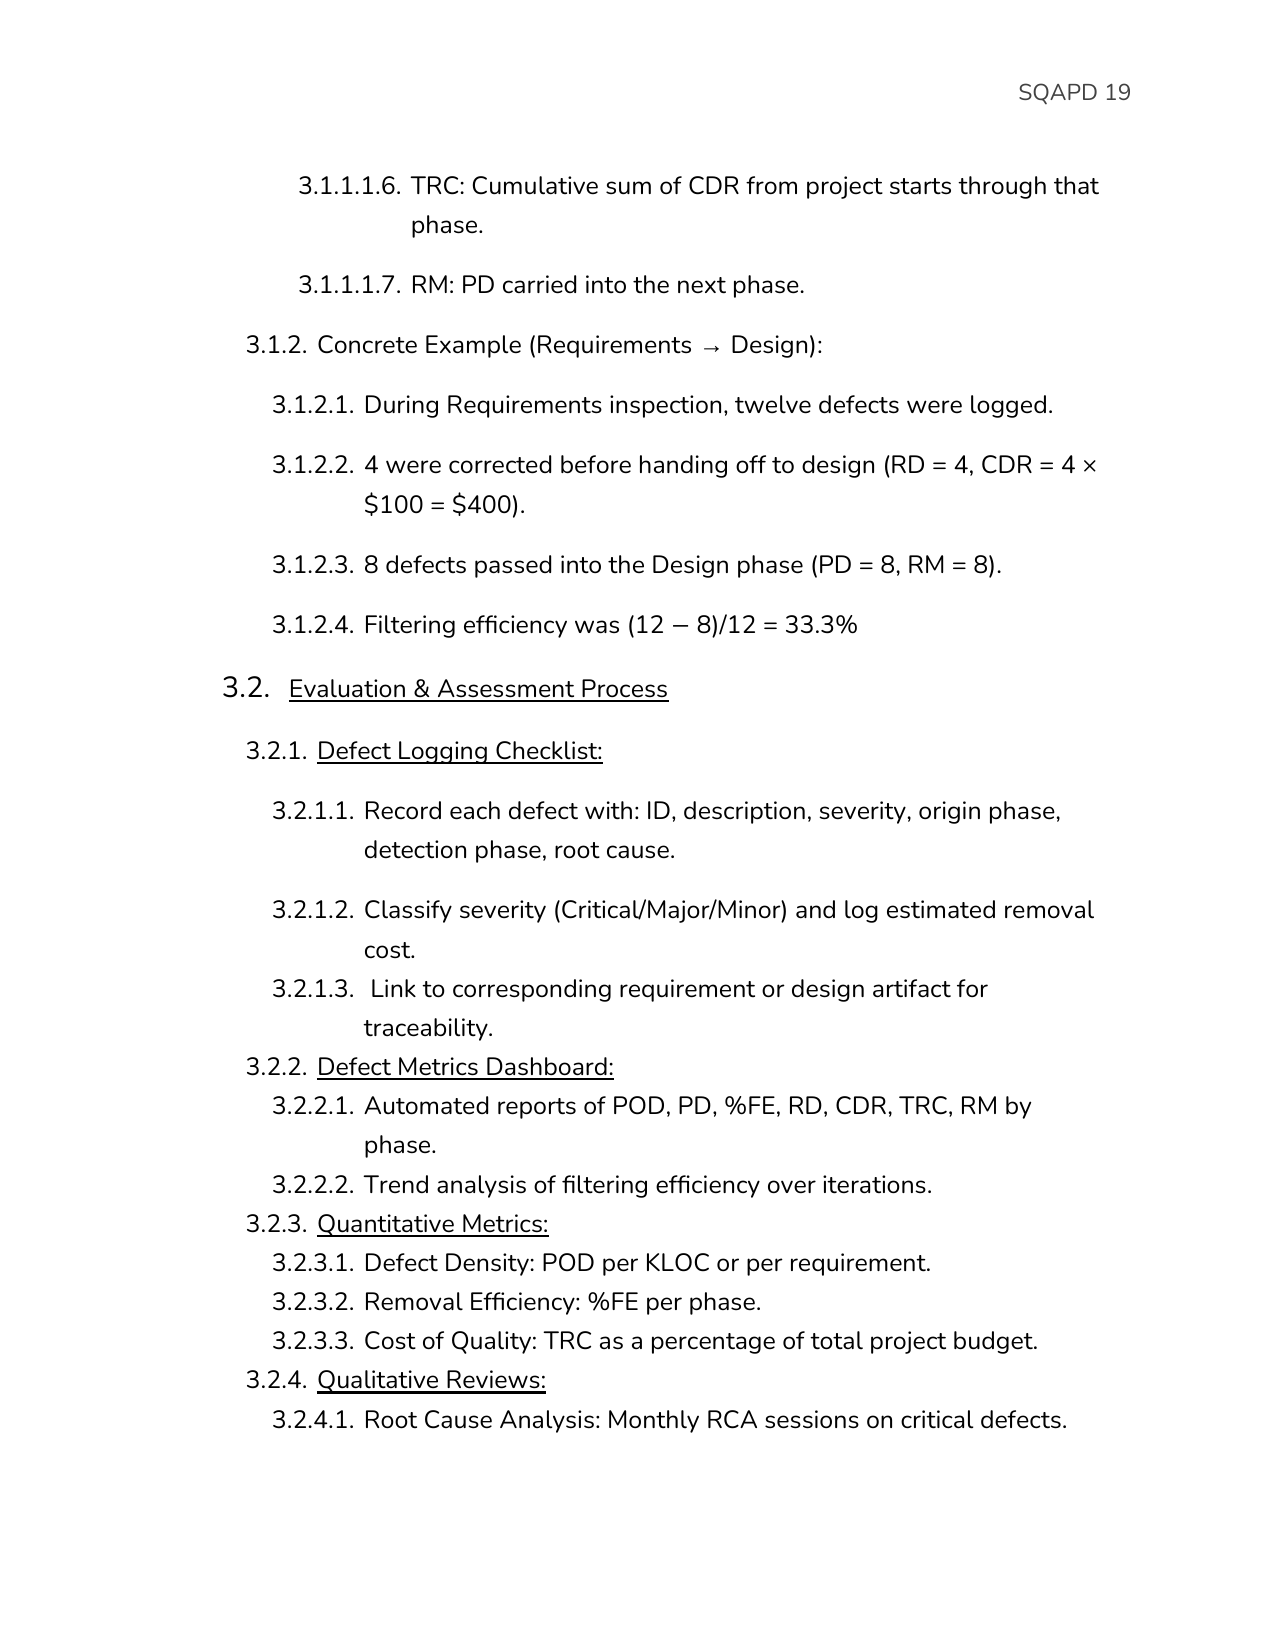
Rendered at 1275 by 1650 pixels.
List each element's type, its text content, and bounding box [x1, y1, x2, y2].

list Automated reports of POD, PD, %FE, RD, CDR, TRC, RM by phase. [354, 1089, 1080, 1163]
list Trend analysis of filtering efficiency over iterations. [354, 1168, 1080, 1202]
list 4 were corrected before handing off to design (RD = 4, CDR = 4 × $100 = $400). [354, 449, 1131, 522]
list Filtering efficiency was (12 − 8)/12 = 33.3% [354, 608, 1131, 642]
list Concrete Example (Requirements → Design): [307, 329, 1131, 363]
list Classify severity (Critical/Major/Minor) and log estimated removal cost. [354, 893, 1131, 967]
list TRC: Cumulative sum of CDR from project starts through that phase. [401, 169, 1131, 243]
list Qualitative Reviews: [307, 1363, 1080, 1398]
list Link to corresponding requirement or design artifact for traceability. [354, 972, 1080, 1045]
list Record each defect with: ID, description, severity, origin phase, detection phase, root cause. [354, 794, 1131, 868]
list During Requirements inspection, twelve defects were logged. [354, 389, 1131, 423]
list Defect Logging Checklist: [307, 734, 1131, 768]
list Defect Density: POD per KLOC or per requirement. [354, 1246, 1080, 1280]
list 8 defects passed into the Design phase (PD = 8, RM = 8). [354, 548, 1131, 582]
list Removal Efficiency: %FE per phase. [354, 1285, 1080, 1319]
list Evaluation & Assessment Process [270, 668, 1131, 708]
list RM: PD carried into the next phase. [401, 269, 1131, 303]
list Quantitative Metrics: [307, 1207, 1080, 1241]
list Root Cause Analysis: Monthly RCA sessions on critical defects. [354, 1403, 1080, 1437]
list Cost of Quality: TRC as a percentage of total project budget. [354, 1324, 1080, 1358]
list Defect Metrics Dashboard: [307, 1050, 1080, 1084]
